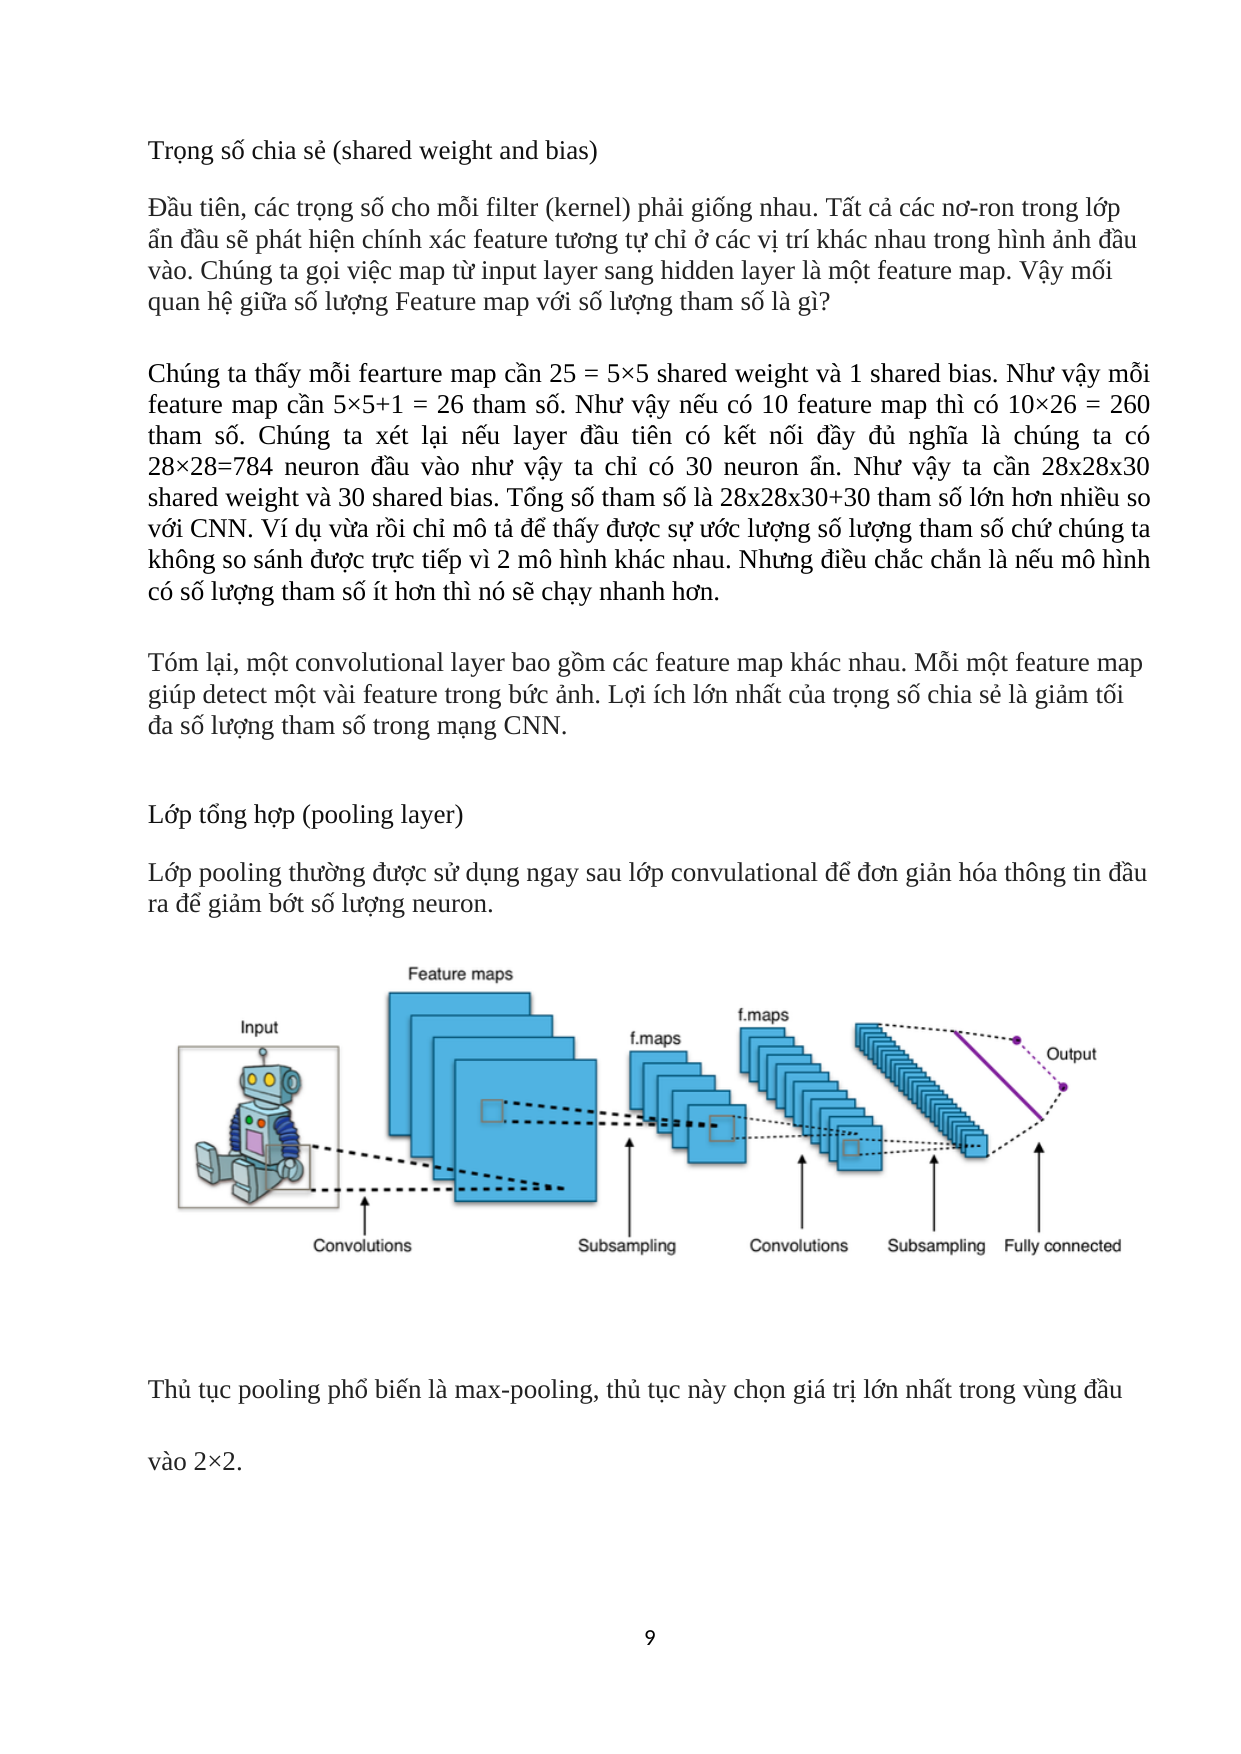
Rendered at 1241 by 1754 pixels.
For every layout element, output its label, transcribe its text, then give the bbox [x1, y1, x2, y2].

text Chúng ta thấy mỗi fearture map cần 25 = 5×5 shared weight và 1 shared bias. Như vậy mỗi feature map cần 5×5+1 = 26 tham số. Như vậy nếu có 10 feature map thì có 10×26 = 260 tham số. Chúng ta xét lại nếu layer đầu tiên có kết nối đầy đủ nghĩa là chúng ta có 28×28=784 neuron đầu vào như vậy ta chỉ có 30 neuron ẩn. Như vậy ta cần 28x28x30 shared weight và 30 shared bias. Tổng số tham số là 28x28x30+30 tham số lớn hơn nhiều so với CNN. Ví dụ vừa rồi chỉ mô tả để thấy được sự ước lượng số lượng tham số chứ chúng ta không so sánh được trực tiếp vì 2 mô hình khác nhau. Nhưng điều chắc chắn là nếu mô hình có số lượng tham số ít hơn thì nó sẽ chạy nhanh hơn. [148, 357, 1152, 606]
text Tóm lại, một convolutional layer bao gồm các feature map khác nhau. Mỗi một feature map giúp detect một vài feature trong bức ảnh. Lợi ích lớn nhất của trọng số chia sẻ là giảm tối đa số lượng tham số trong mạng CNN. [148, 647, 1152, 740]
text Đầu tiên, các trọng số cho mỗi filter (kernel) phải giống nhau. Tất cả các nơ-ron trong lớp ẩn đầu sẽ phát hiện chính xác feature tương tự chỉ ở các vị trí khác nhau trong hình ảnh đầu vào. Chúng ta gọi việc map từ input layer sang hidden layer là một feature map. Vậy mối quan hệ giữa số lượng Feature map với số lượng tham số là gì? [148, 192, 1152, 316]
text Lớp pooling thường được sử dụng ngay sau lớp convulational để đơn giản hóa thông tin đầu ra để giảm bớt số lượng neuron. [148, 856, 1152, 918]
text vào 2×2. [148, 1445, 1152, 1477]
picture [159, 958, 1141, 1262]
text Thủ tục pooling phổ biến là max-pooling, thủ tục này chọn giá trị lớn nhất trong vùng đầu [148, 1374, 1152, 1405]
subtitle Lớp tổng hợp (pooling layer) [148, 782, 1152, 829]
subtitle Trọng số chia sẻ (shared weight and bias) [148, 118, 1152, 165]
